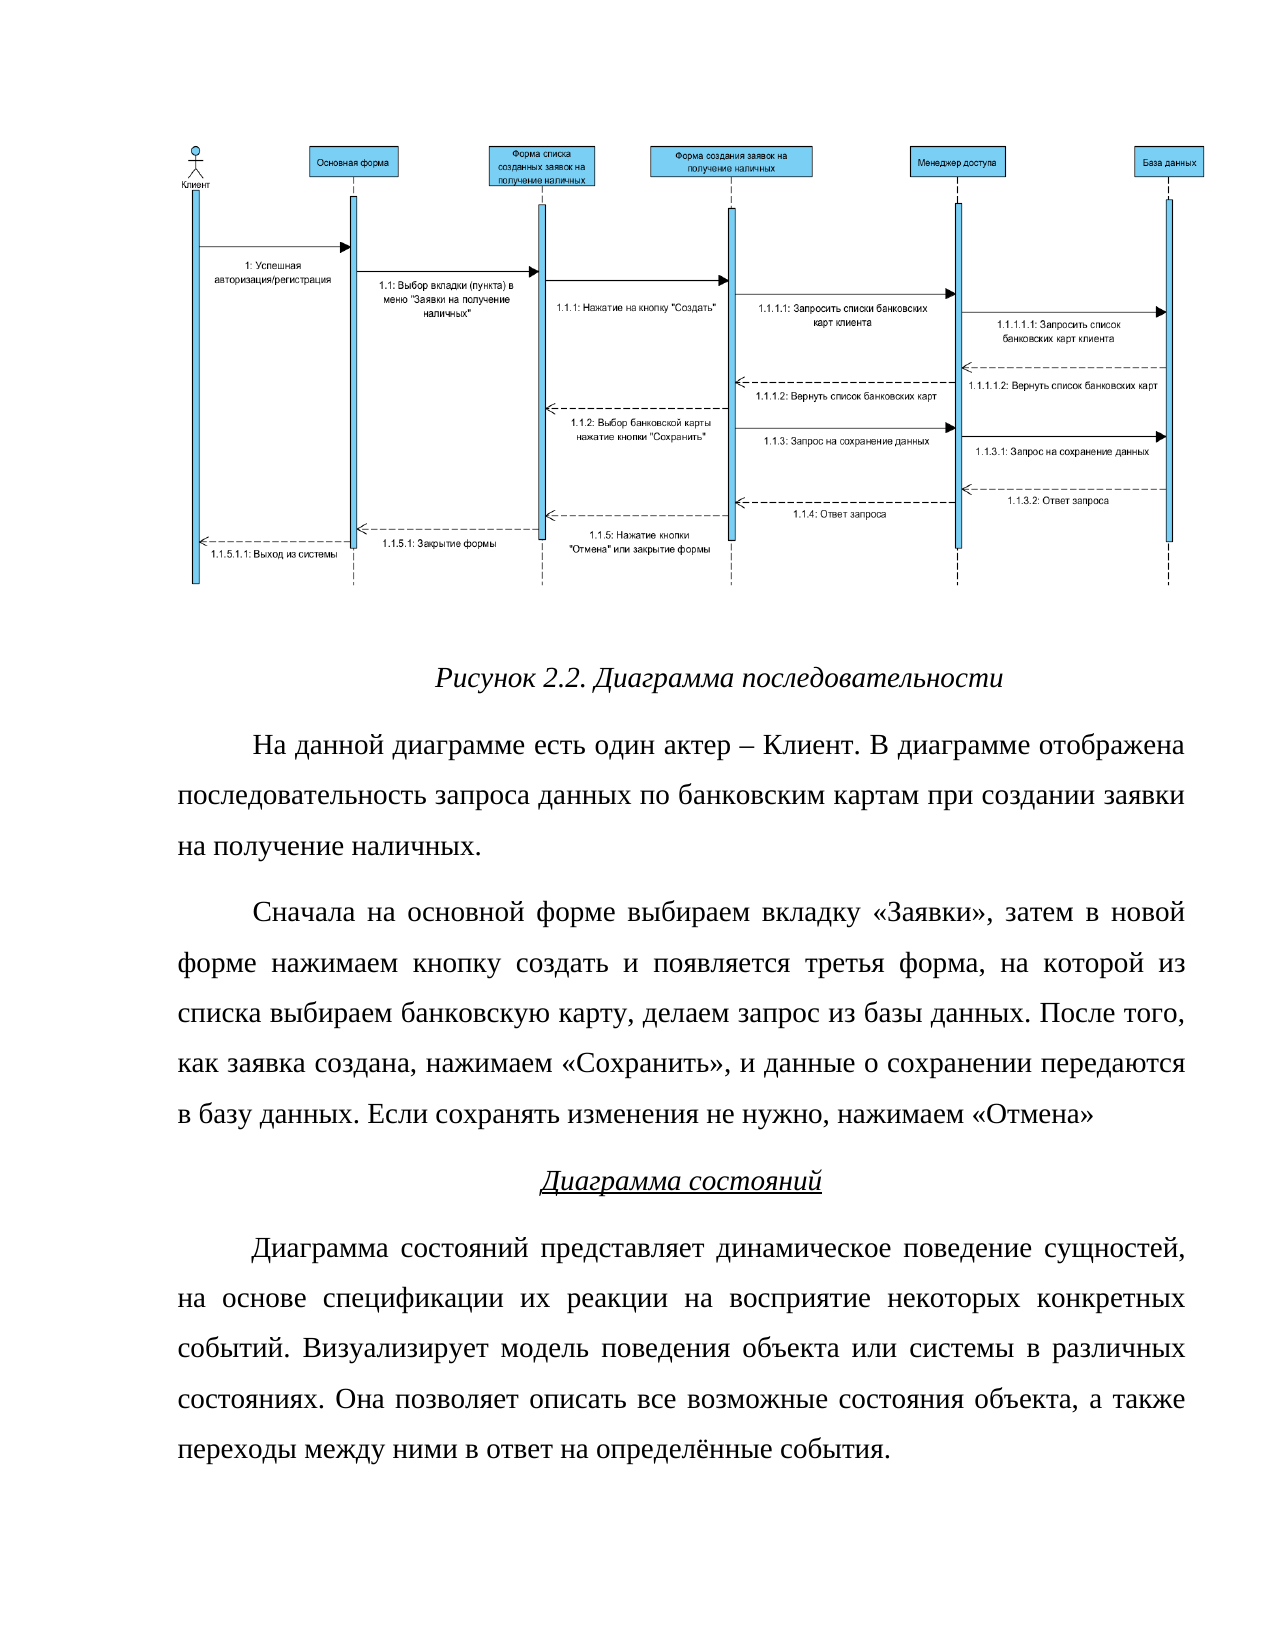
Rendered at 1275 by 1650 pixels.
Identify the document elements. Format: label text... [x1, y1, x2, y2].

list Диаграмма состояний [177, 1163, 1186, 1196]
picture [177, 134, 1210, 633]
text Диаграмма состояний представляет динамическое поведение сущностей, на основе спецификации их реакции на восприятие некоторых конкретных событий. Визуализирует модель поведения объекта или системы в различных состояниях. Она позволяет описать все возможные состояния объекта, а также переходы между ними в ответ на определённые события. [177, 1230, 1186, 1464]
text На данной диаграмме есть один актер – Клиент. В диаграмме отображена последовательность запроса данных по банковским картам при создании заявки на получение наличных. [177, 727, 1186, 861]
text Рисунок 2.2. Диаграмма последовательности [177, 660, 1186, 693]
text Сначала на основной форме выбираем вкладку «Заявки», затем в новой форме нажимаем кнопку создать и появляется третья форма, на которой из списка выбираем банковскую карту, делаем запрос из базы данных. После того, как заявка создана, нажимаем «Сохранить», и данные о сохранении передаются в базу данных. Если сохранять изменения не нужно, нажимаем «Отмена» [177, 894, 1186, 1129]
